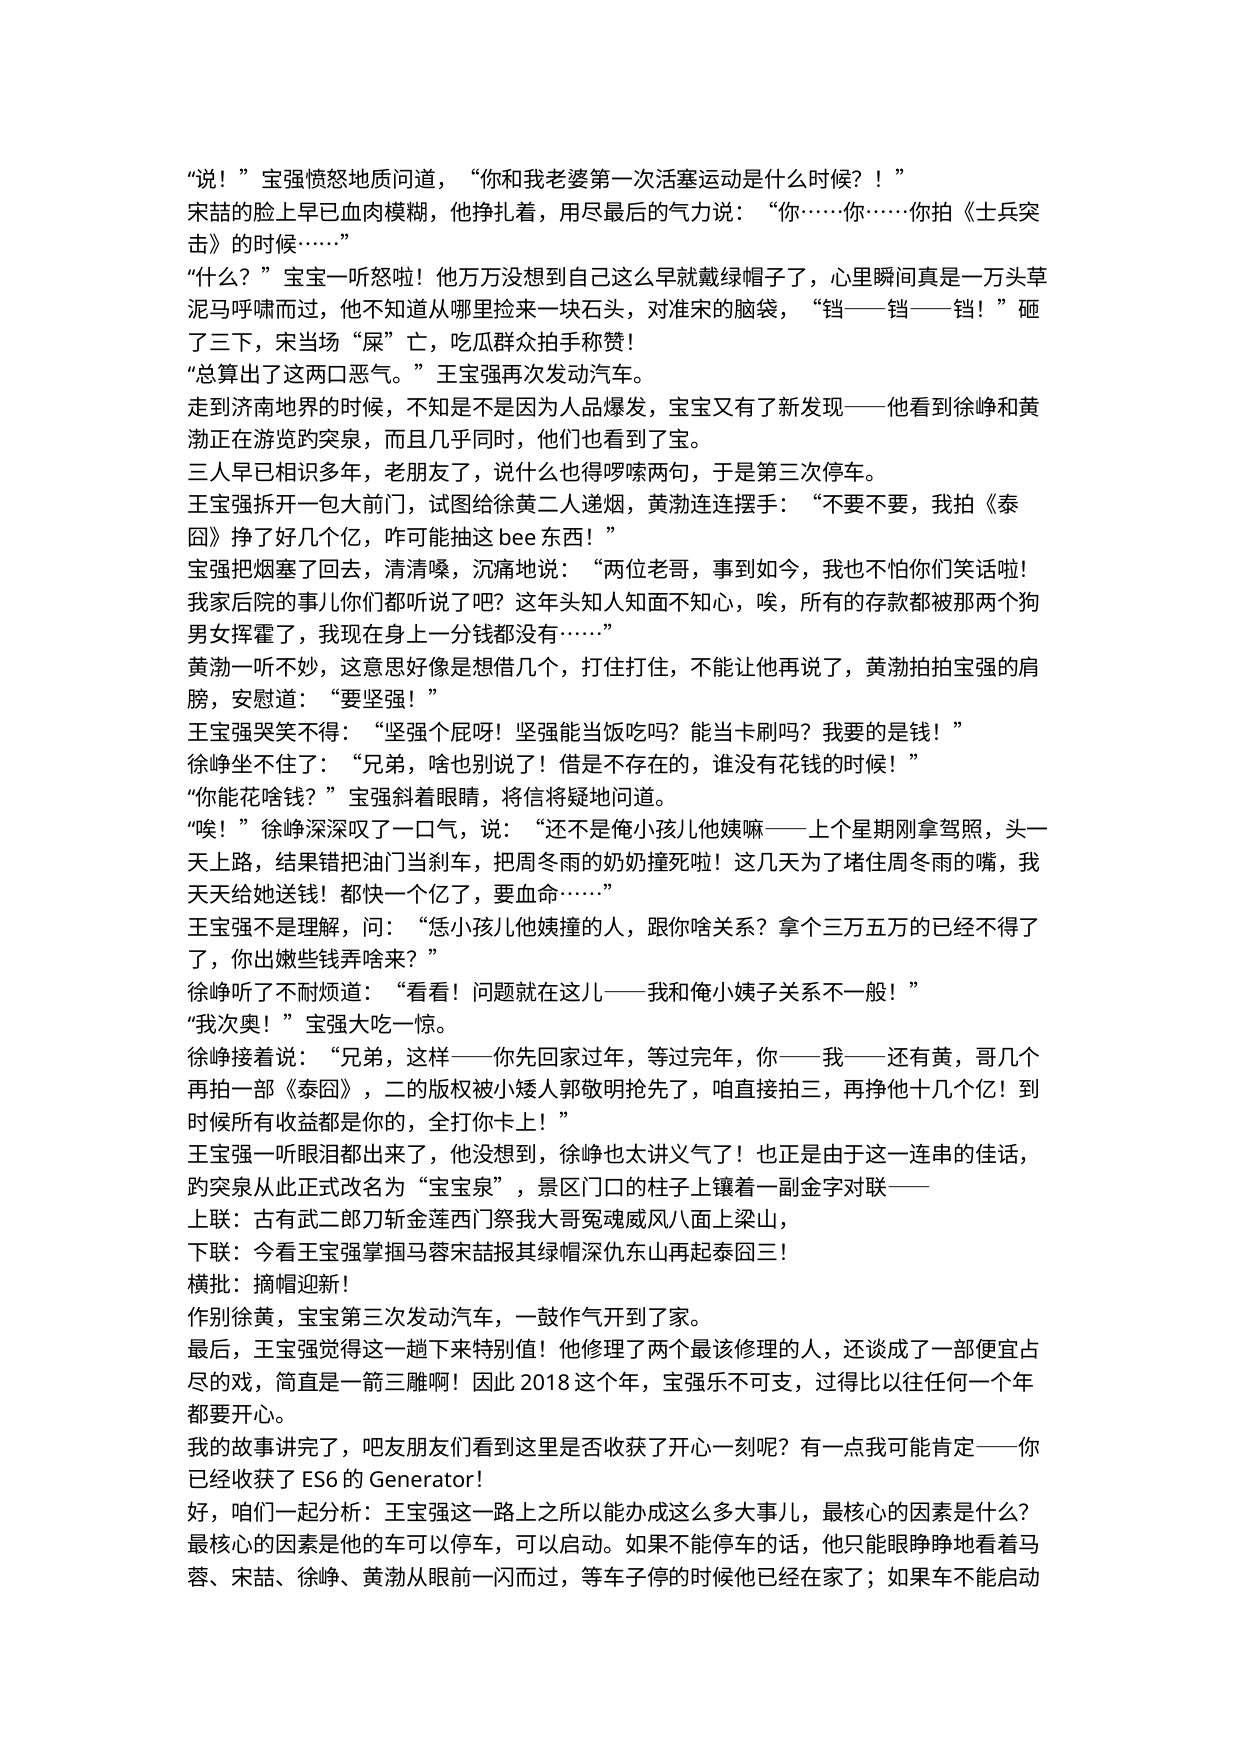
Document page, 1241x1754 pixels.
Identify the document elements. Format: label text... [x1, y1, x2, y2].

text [187, 1494, 1053, 1592]
text 我的故事讲完了，吧友朋友们看到这里是否收获了开心一刻呢？有一点我可能肯定——你已经收获了ES6的Generator！ [187, 1429, 1053, 1494]
text 王宝强一听眼泪都出来了，他没想到，徐峥也太讲义气了！也正是由于这一连串的佳话，趵突泉从此正式改名为“宝宝泉”，景区门口的柱子上镶着一副金字对联—— [187, 1137, 1053, 1202]
text 上联：古有武二郎刀斩金莲西门祭我大哥冤魂威风八面上梁山， [187, 1202, 1053, 1234]
text 王宝强不是理解，问：“恁小孩儿他姨撞的人，跟你啥关系？拿个三万五万的已经不得了了，你出嫩些钱弄啥来？” [187, 909, 1053, 974]
text 徐峥听了不耐烦道：“看看！问题就在这儿——我和俺小姨子关系不一般！” [187, 974, 1053, 1007]
text “我次奥！”宝强大吃一惊。 [187, 1007, 1053, 1039]
text 走到济南地界的时候，不知是不是因为人品爆发，宝宝又有了新发现——他看到徐峥和黄渤正在游览趵突泉，而且几乎同时，他们也看到了宝。 [187, 389, 1053, 454]
text 下联：今看王宝强掌掴马蓉宋喆报其绿帽深仇东山再起泰囧三！ [187, 1234, 1053, 1267]
text 宝强把烟塞了回去，清清嗓，沉痛地说：“两位老哥，事到如今，我也不怕你们笑话啦！我家后院的事儿你们都听说了吧？这年头知人知面不知心，唉，所有的存款都被那两个狗男女挥霍了，我现在身上一分钱都没有……” [187, 552, 1053, 649]
text 三人早已相识多年，老朋友了，说什么也得啰嗦两句，于是第三次停车。 [187, 454, 1053, 487]
text “你能花啥钱？”宝强斜着眼睛，将信将疑地问道。 [187, 779, 1053, 812]
text “说！”宝强愤怒地质问道，“你和我老婆第一次活塞运动是什么时候？！” [187, 162, 1053, 194]
text “总算出了这两口恶气。”王宝强再次发动汽车。 [187, 357, 1053, 389]
text 徐峥接着说：“兄弟，这样——你先回家过年，等过完年，你——我——还有黄，哥几个再拍一部《泰囧》，二的版权被小矮人郭敬明抢先了，咱直接拍三，再挣他十几个亿！到时候所有收益都是你的，全打你卡上！” [187, 1039, 1053, 1137]
text 王宝强哭笑不得：“坚强个屁呀！坚强能当饭吃吗？能当卡刷吗？我要的是钱！” [187, 714, 1053, 747]
text 宋喆的脸上早已血肉模糊，他挣扎着，用尽最后的气力说：“你……你……你拍《士兵突击》的时候……” [187, 194, 1053, 259]
text 王宝强拆开一包大前门，试图给徐黄二人递烟，黄渤连连摆手：“不要不要，我拍《泰囧》挣了好几个亿，咋可能抽这bee东西！” [187, 487, 1053, 552]
text 徐峥坐不住了：“兄弟，啥也别说了！借是不存在的，谁没有花钱的时候！” [187, 747, 1053, 779]
text 作别徐黄，宝宝第三次发动汽车，一鼓作气开到了家。 [187, 1299, 1053, 1332]
text 最后，王宝强觉得这一趟下来特别值！他修理了两个最该修理的人，还谈成了一部便宜占尽的戏，简直是一箭三雕啊！因此2018这个年，宝强乐不可支，过得比以往任何一个年都要开心。 [187, 1332, 1053, 1429]
text 横批：摘帽迎新！ [187, 1267, 1053, 1299]
text 黄渤一听不妙，这意思好像是想借几个，打住打住，不能让他再说了，黄渤拍拍宝强的肩膀，安慰道：“要坚强！” [187, 649, 1053, 714]
text “唉！”徐峥深深叹了一口气，说：“还不是俺小孩儿他姨嘛——上个星期刚拿驾照，头一天上路，结果错把油门当刹车，把周冬雨的奶奶撞死啦！这几天为了堵住周冬雨的嘴，我天天给她送钱！都快一个亿了，要血命……” [187, 812, 1053, 909]
text “什么？”宝宝一听怒啦！他万万没想到自己这么早就戴绿帽子了，心里瞬间真是一万头草泥马呼啸而过，他不知道从哪里捡来一块石头，对准宋的脑袋，“铛——铛——铛！”砸了三下，宋当场“屎”亡，吃瓜群众拍手称赞！ [187, 259, 1053, 357]
